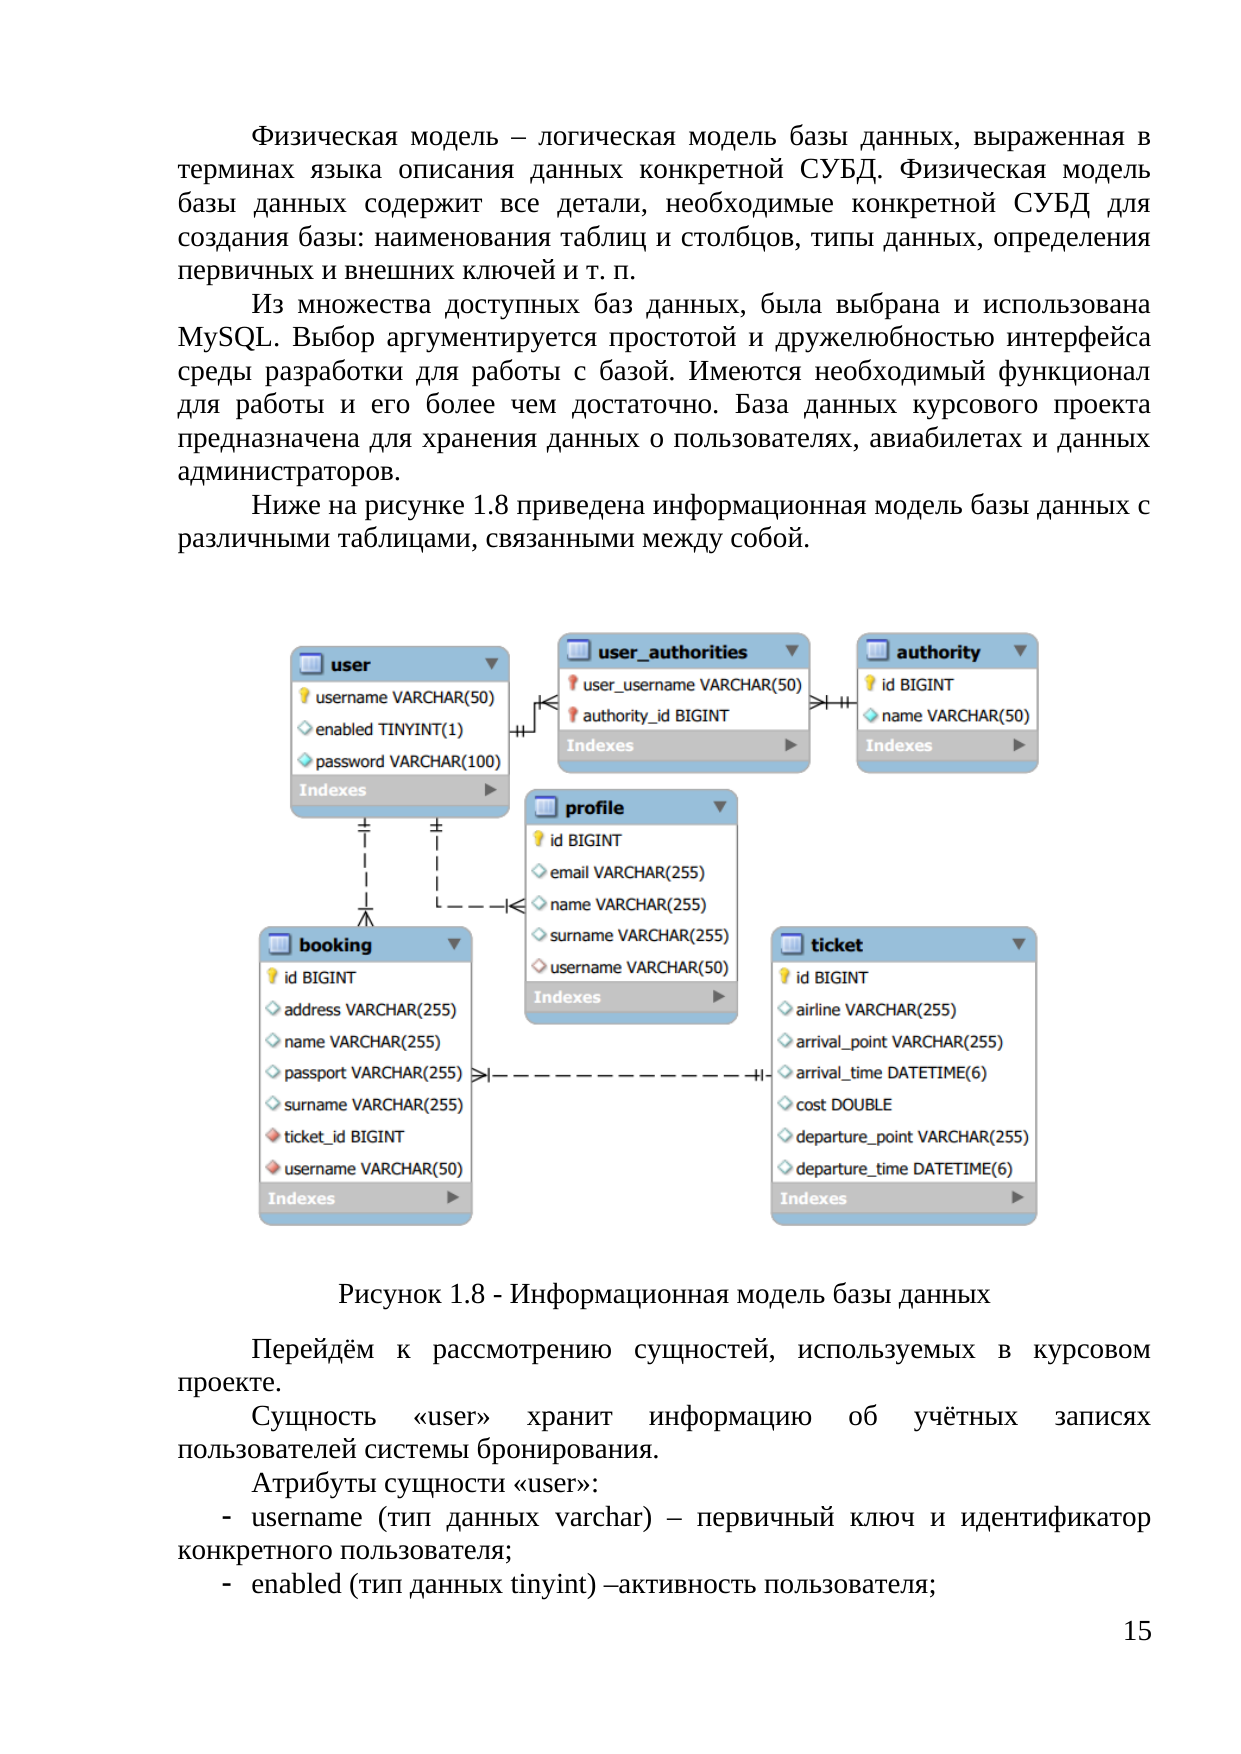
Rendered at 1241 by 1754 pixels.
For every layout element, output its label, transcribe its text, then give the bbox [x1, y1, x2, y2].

list enabled (тип данных tinyint) –активность пользователя; [177, 1566, 1152, 1599]
picture [201, 591, 1128, 1277]
text Физическая модель – логическая модель базы данных, выраженная в терминах языка описания данных конкретной СУБД. Физическая модель базы данных содержит все детали, необходимые конкретной СУБД для создания базы: наименования таблиц и столбцов, типы данных, определения первичных и внешних ключей и т. п. [177, 118, 1152, 286]
text Из множества доступных баз данных, была выбрана и использована MySQL. Выбор аргументируется простотой и дружелюбностью интерфейса среды разработки для работы с базой. Имеются необходимый функционал для работы и его более чем достаточно. База данных курсового проекта предназначена для хранения данных о пользователях, авиабилетах и данных администраторов. [177, 286, 1152, 487]
text Ниже на рисунке 1.8 приведена информационная модель базы данных с различными таблицами, связанными между собой. [177, 487, 1152, 554]
text Сущность «user» хранит информацию об учётных записях пользователей системы бронирования. [177, 1398, 1152, 1465]
list username (тип данных varchar) – первичный ключ и идентификатор конкретного пользователя; [177, 1499, 1152, 1566]
text Атрибуты сущности «user»: [177, 1465, 1152, 1499]
text Перейдём к рассмотрению сущностей, используемых в курсовом проекте. [177, 1331, 1152, 1398]
